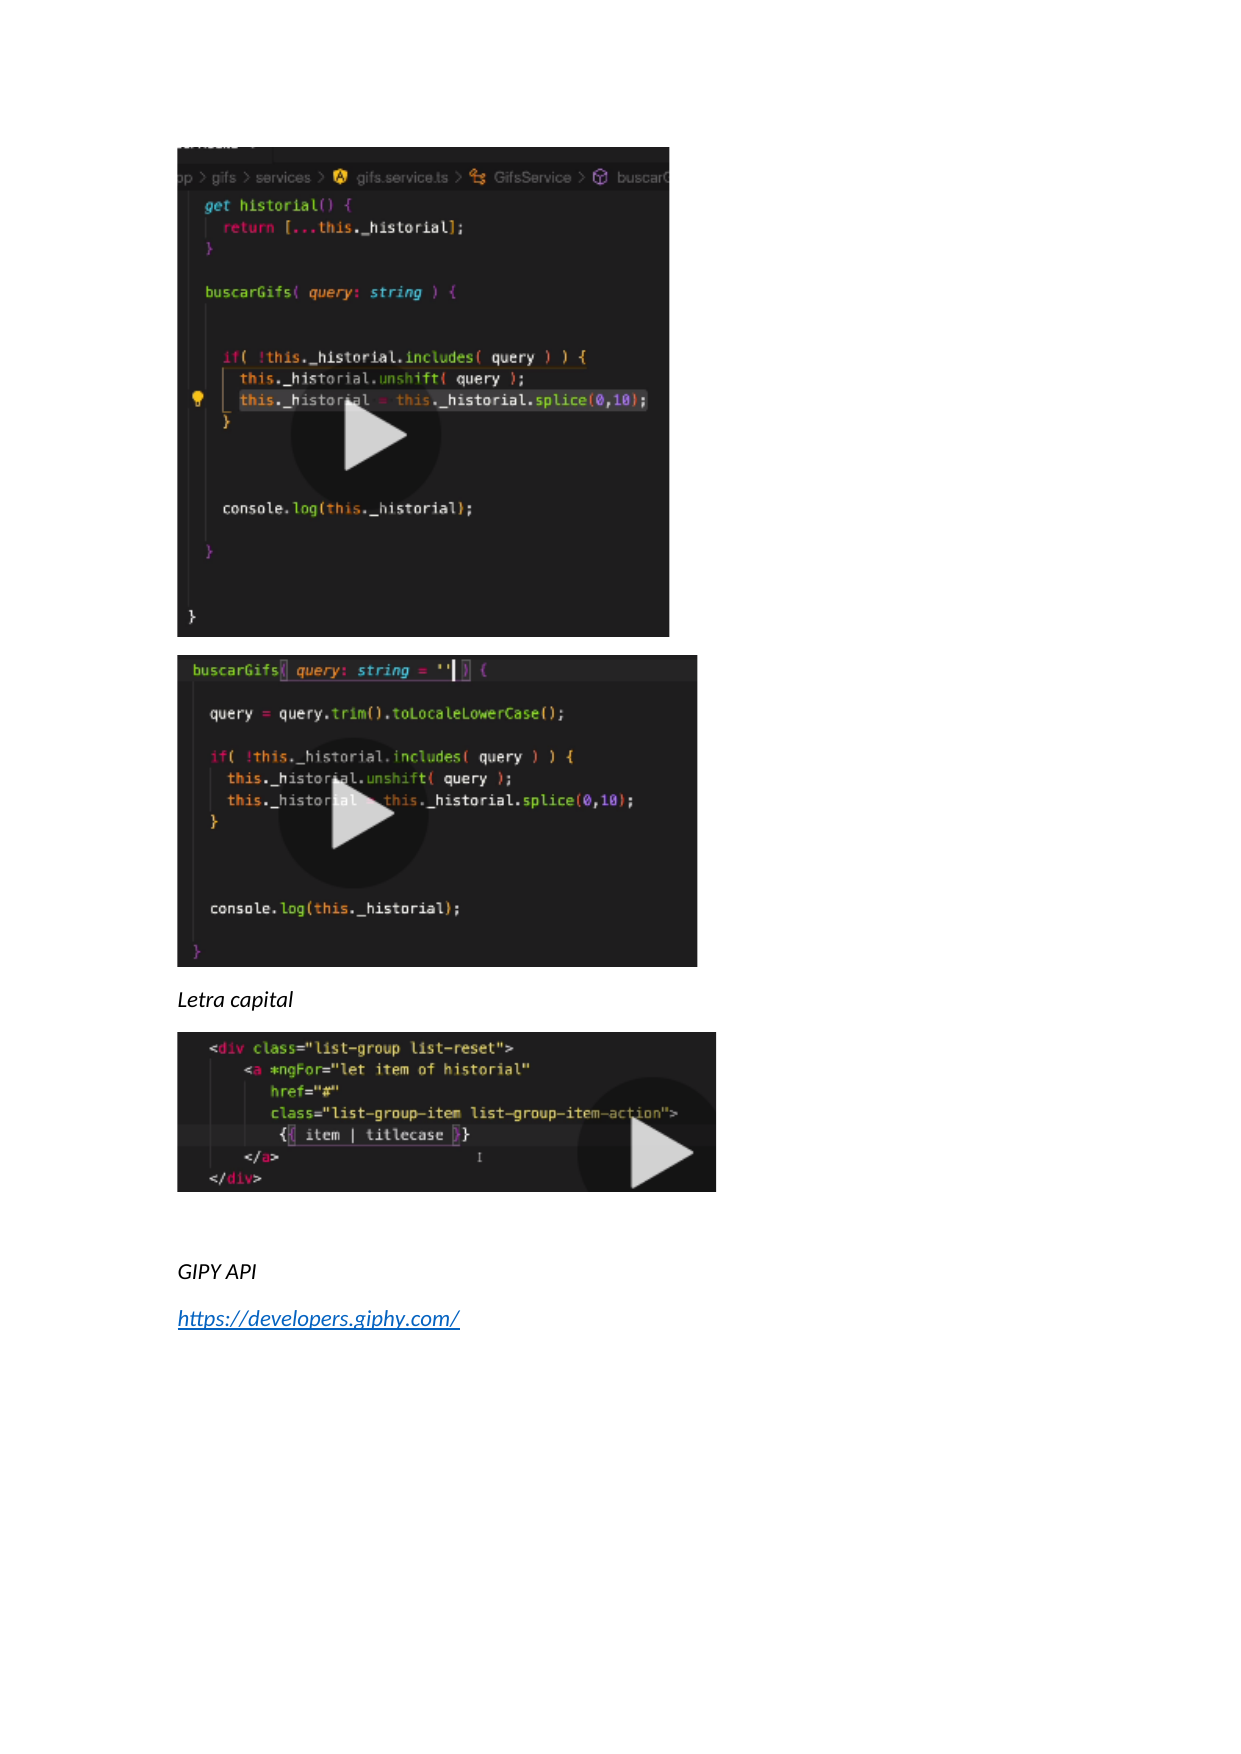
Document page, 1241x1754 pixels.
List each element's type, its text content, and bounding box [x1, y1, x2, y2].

text GIPY API [177, 1257, 1063, 1285]
picture [177, 655, 698, 967]
picture [177, 147, 670, 637]
text Letra capital [177, 985, 1063, 1013]
picture [177, 1032, 717, 1192]
text https://developers.giphy.com/ [177, 1304, 1063, 1332]
